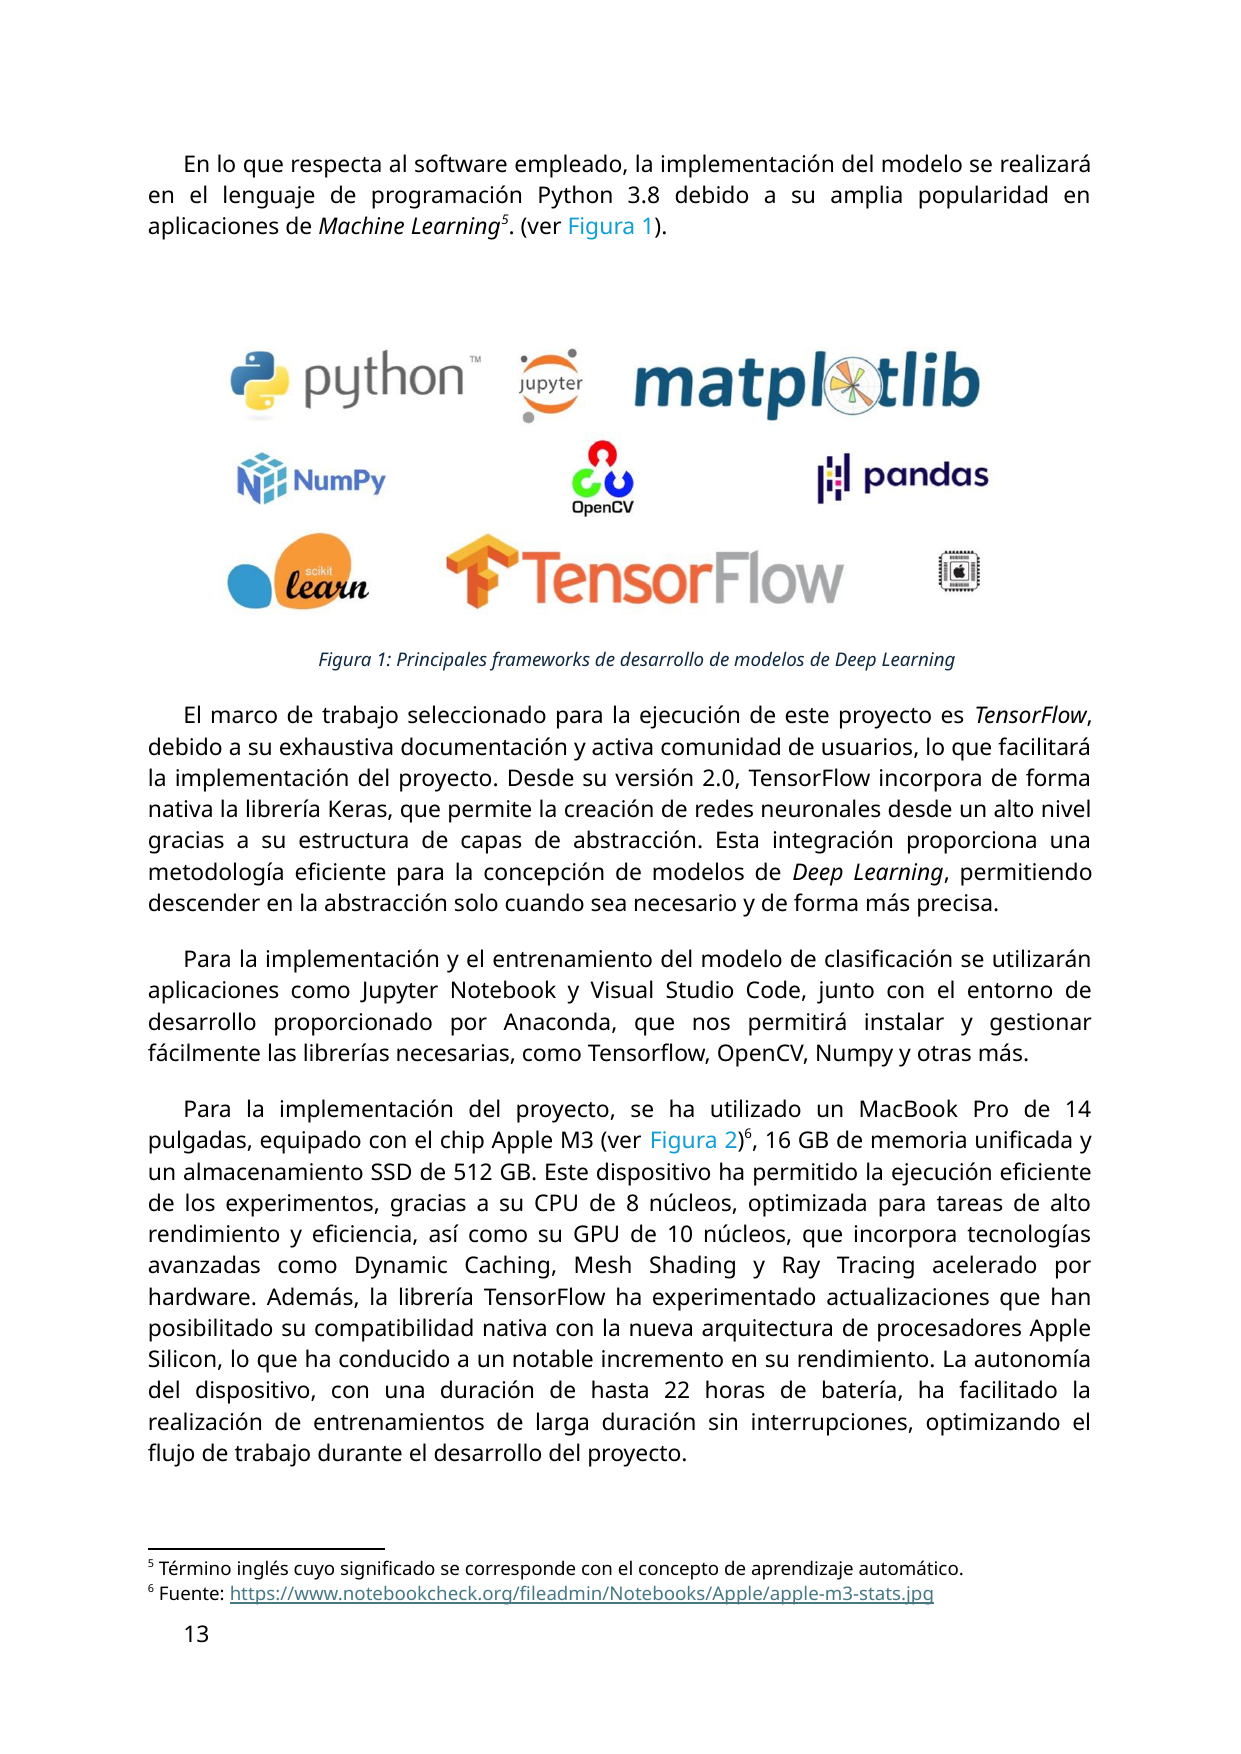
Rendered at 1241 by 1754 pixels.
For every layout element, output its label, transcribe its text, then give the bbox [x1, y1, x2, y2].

text En lo que respecta al software empleado, la implementación del modelo se realizará en el lenguaje de programación Python 3.8 debido a su amplia popularidad en aplicaciones de Machine Learning. (ver Figura 1). [148, 148, 1092, 241]
text Para la implementación y el entrenamiento del modelo de clasificación se utilizarán aplicaciones como Jupyter Notebook y Visual Studio Code, junto con el entorno de desarrollo proporcionado por Anaconda, que nos permitirá instalar y gestionar fácilmente las librerías necesarias, como Tensorflow, OpenCV, Numpy y otras más. [148, 943, 1092, 1068]
text Para la implementación del proyecto, se ha utilizado un MacBook Pro de 14 pulgadas, equipado con el chip Apple M3 (ver Figura 2), 16 GB de memoria unificada y un almacenamiento SSD de 512 GB. Este dispositivo ha permitido la ejecución eficiente de los experimentos, gracias a su CPU de 8 núcleos, optimizada para tareas de alto rendimiento y eficiencia, así como su GPU de 10 núcleos, que incorpora tecnologías avanzadas como Dynamic Caching, Mesh Shading y Ray Tracing acelerado por hardware. Además, la librería TensorFlow ha experimentado actualizaciones que han posibilitado su compatibilidad nativa con la nueva arquitectura de procesadores Apple Silicon, lo que ha conducido a un notable incremento en su rendimiento. La autonomía del dispositivo, con una duración de hasta 22 horas de batería, ha facilitado la realización de entrenamientos de larga duración sin interrupciones, optimizando el flujo de trabajo durante el desarrollo del proyecto. [148, 1093, 1092, 1468]
picture [211, 319, 1029, 638]
